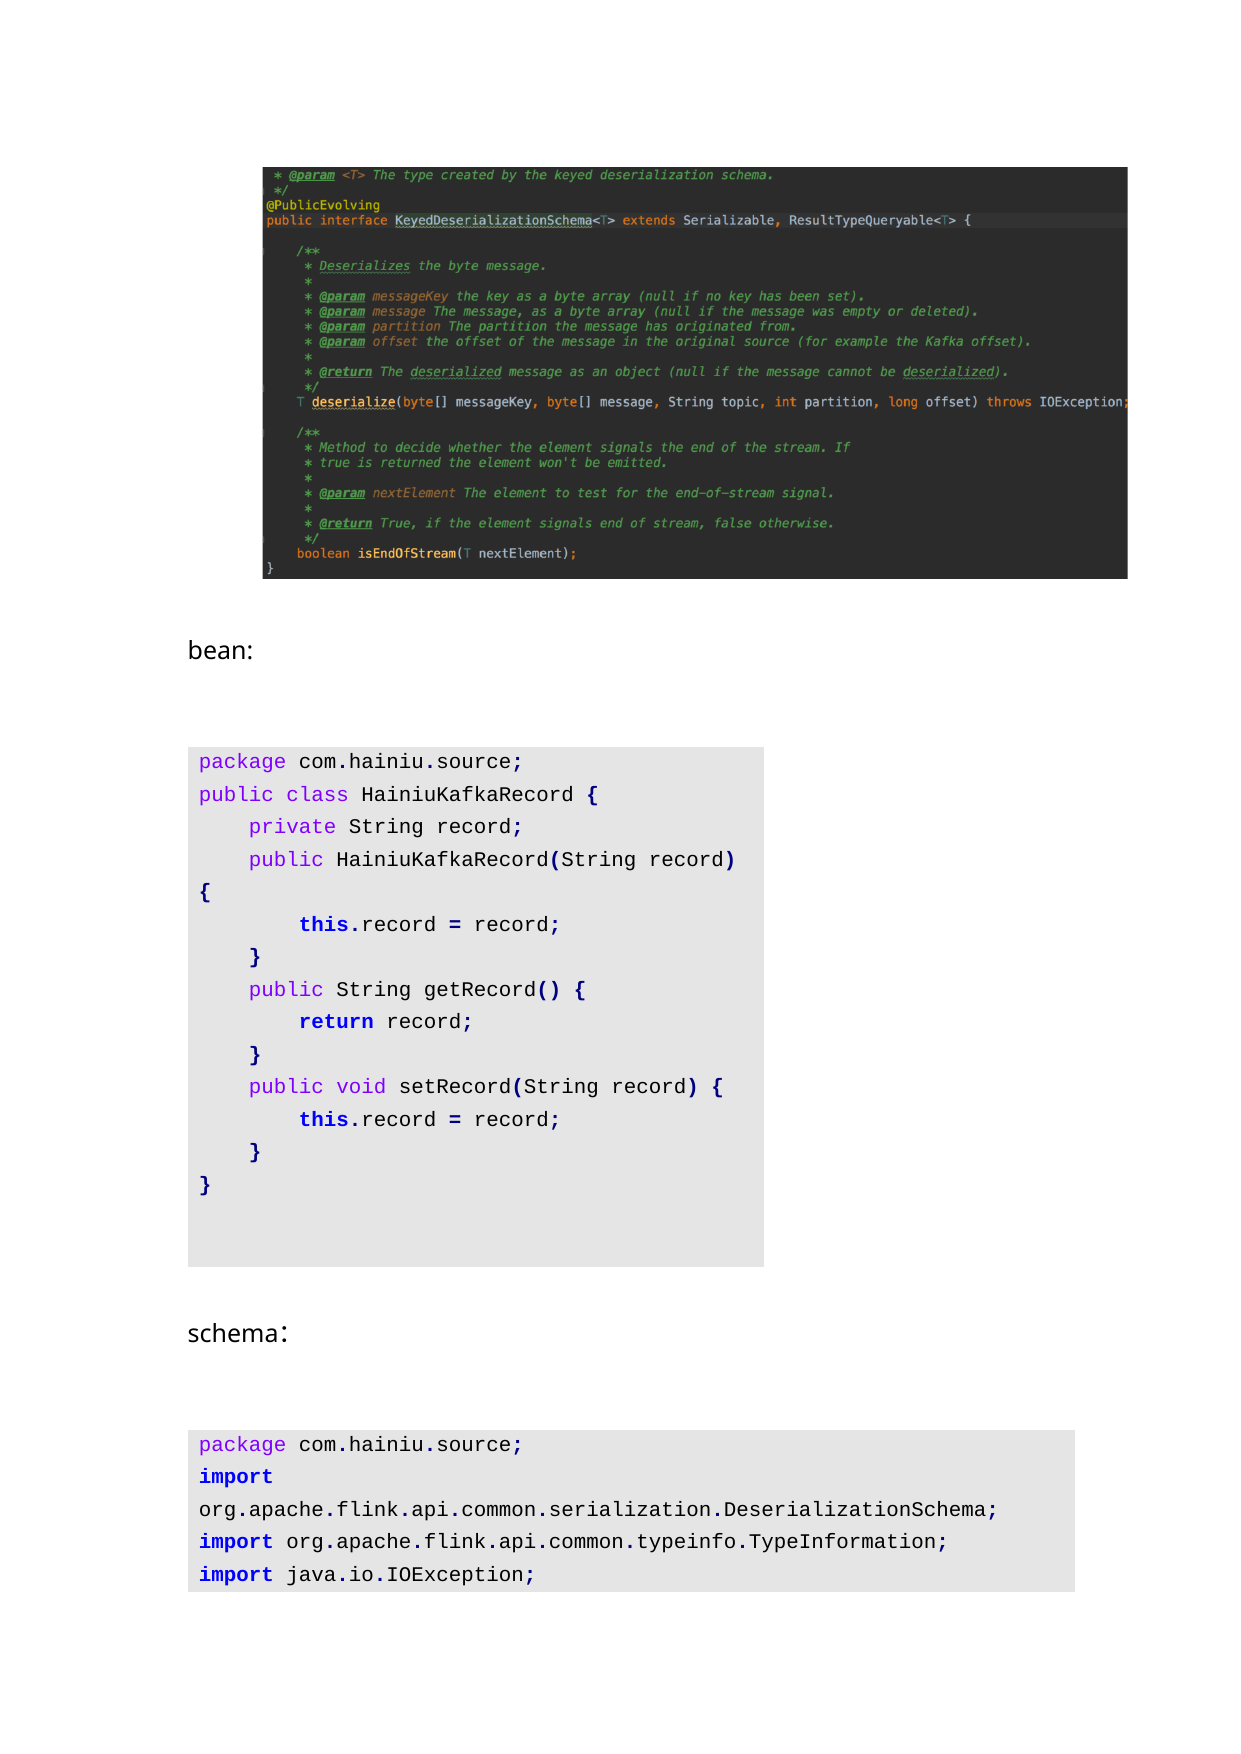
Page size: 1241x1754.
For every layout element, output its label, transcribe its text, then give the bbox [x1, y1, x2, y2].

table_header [188, 1430, 1075, 1592]
table_header package com.hainiu.source; public class HainiuKafkaRecord { private String record; public HainiuKafkaRecord(String record) { this.record = record; } public String getRecord() { return record; } public void setRecord(String record) { this.record = record; } } [188, 747, 764, 1267]
picture [262, 167, 1128, 579]
text bean: [187, 617, 1053, 682]
text schema： [187, 1299, 1053, 1364]
